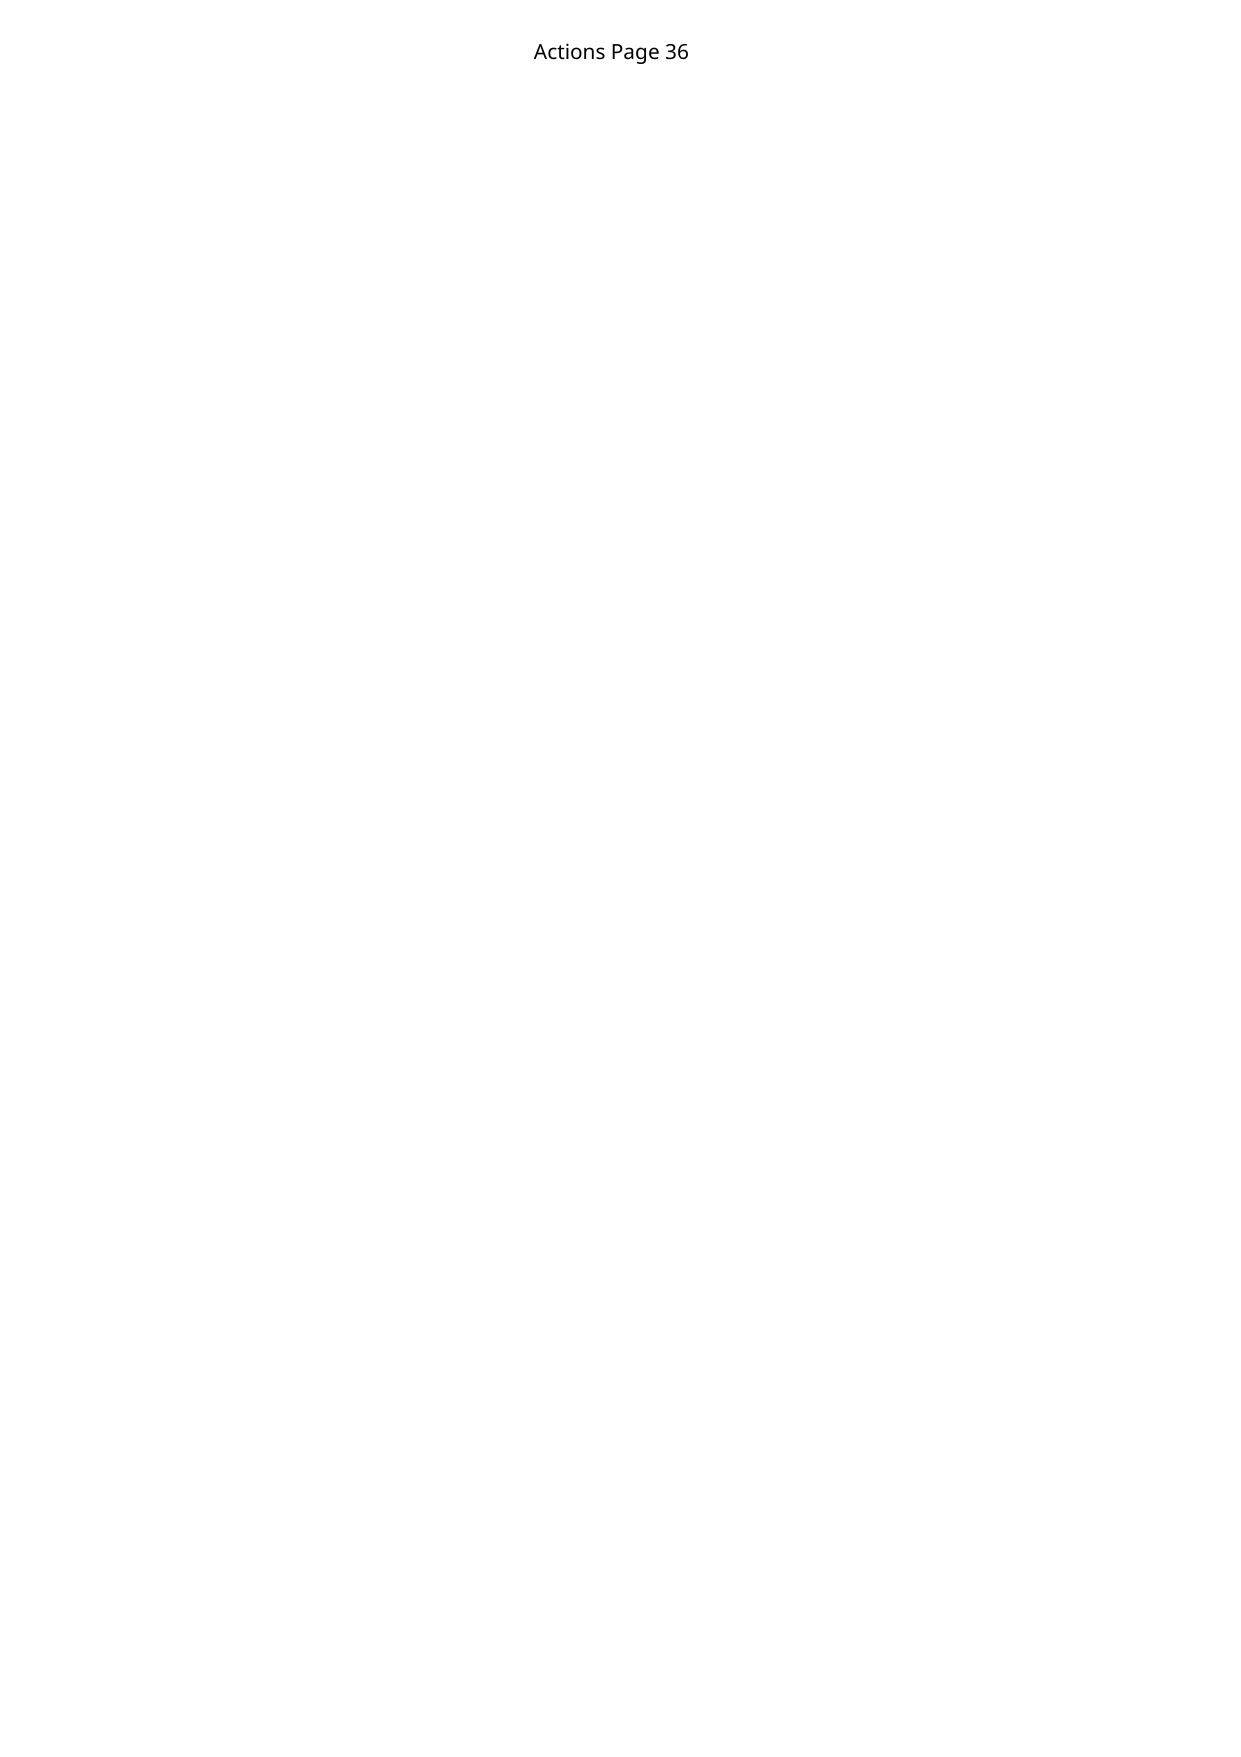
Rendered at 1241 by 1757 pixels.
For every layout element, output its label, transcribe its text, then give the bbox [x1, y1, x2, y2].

text Actions Page 36 [150, 41, 689, 64]
